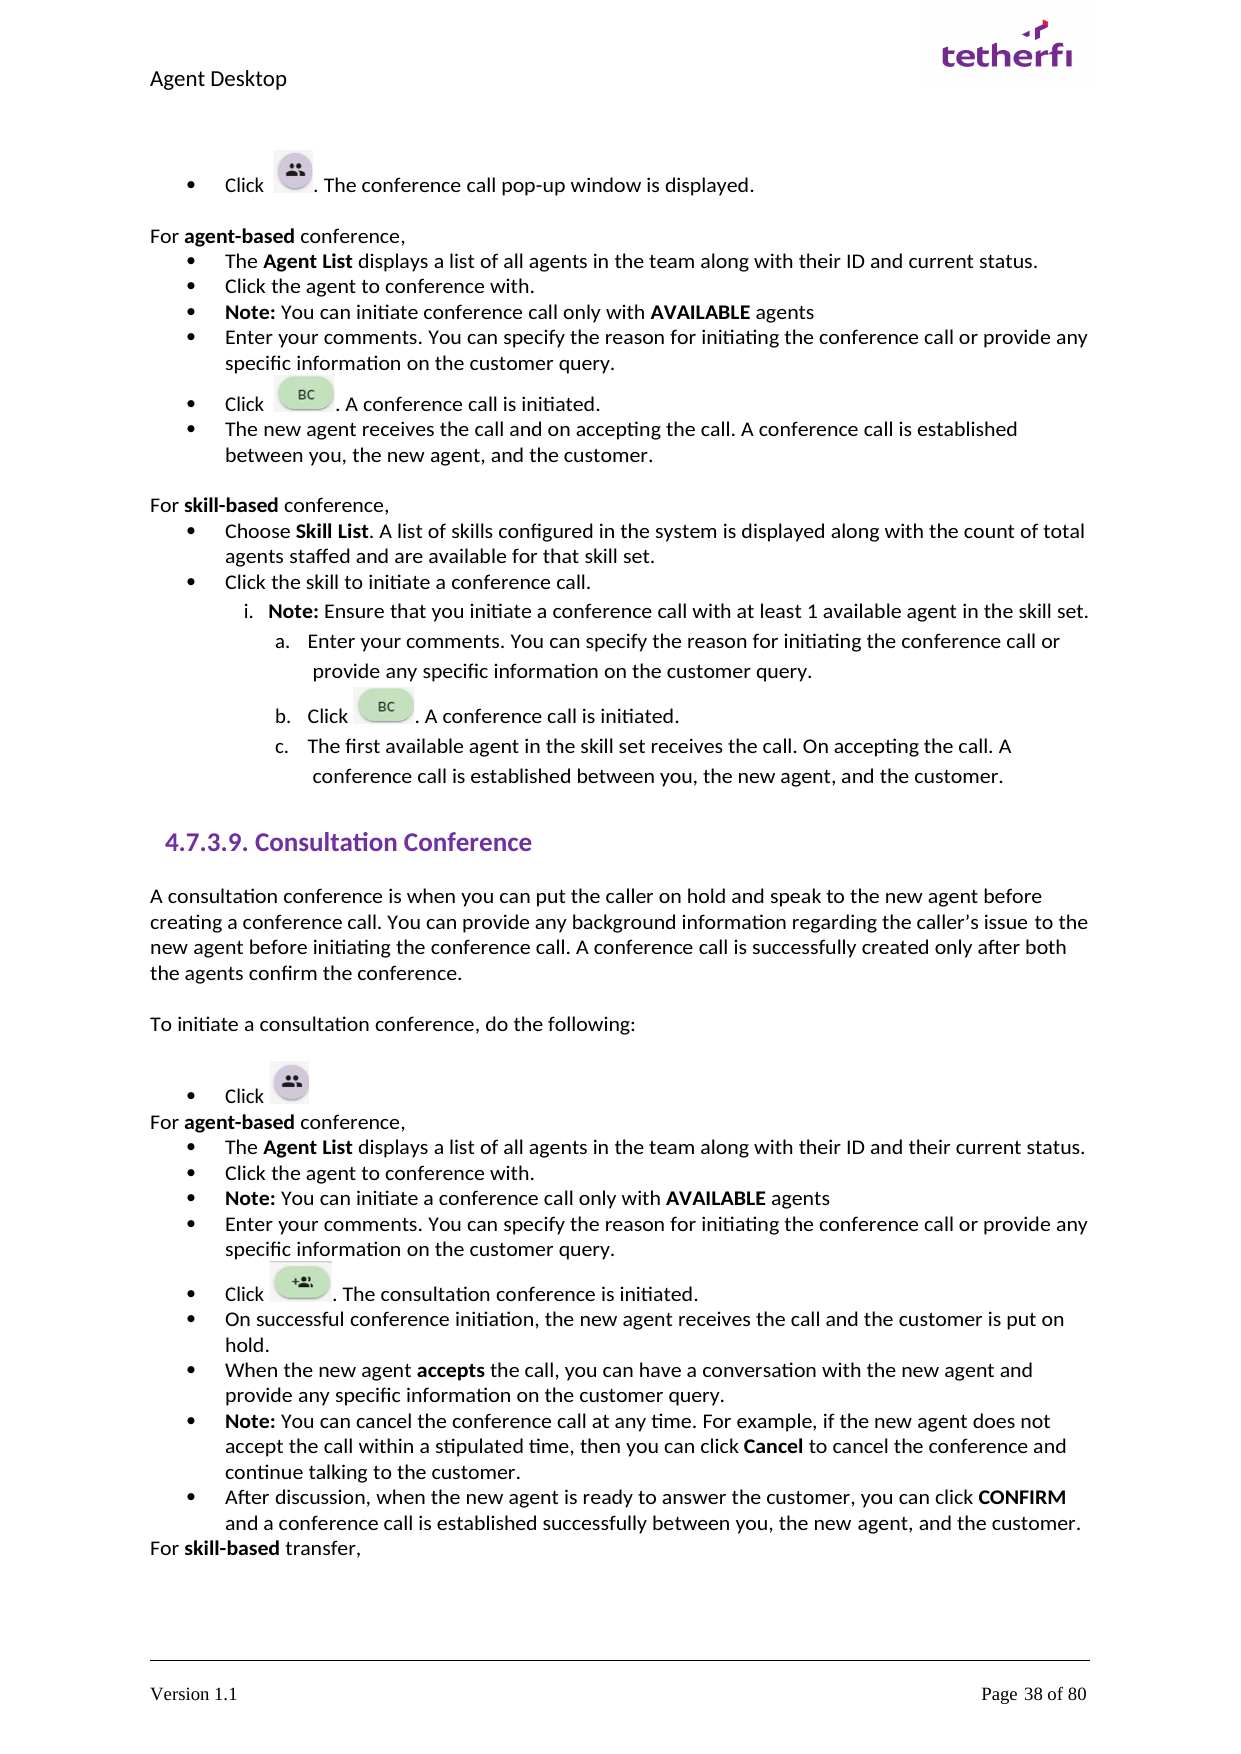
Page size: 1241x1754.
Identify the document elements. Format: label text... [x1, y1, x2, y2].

text To initiate a consultation conference, do the following: [150, 1011, 1090, 1036]
list Note: You can initiate a conference call only with AVAILABLE agents [187, 1185, 1090, 1211]
list The first available agent in the skill set receives the call. On accepting the call. A conference call is established between you, the new agent, and the customer. [275, 733, 1094, 788]
list Choose Skill List. A list of skills configured in the system is displayed along with the count of total agents staffed and are available for that skill set. [187, 518, 1090, 569]
picture [269, 1061, 309, 1104]
list The Agent List displays a list of all agents in the team along with their ID and their current status. [187, 1134, 1090, 1160]
picture [918, 0, 1096, 87]
text For skill-based transfer, [150, 1535, 1090, 1561]
picture [273, 375, 335, 412]
list When the new agent accepts the call, you can have a conversation with the new agent and provide any specific information on the customer query. [187, 1357, 1090, 1408]
text For skill-based conference, [150, 493, 1090, 518]
list Note: You can initiate conference call only with AVAILABLE agents [187, 299, 1090, 324]
text For agent-based conference, [150, 1109, 1090, 1134]
picture [353, 687, 415, 724]
list Enter your comments. You can specify the reason for initiating the conference call or provide any specific information on the customer query. [187, 324, 1090, 375]
list Enter your comments. You can specify the reason for initiating the conference call or provide any specific information on the customer query. [187, 1211, 1090, 1262]
list Click . A conference call is initiated. [187, 375, 1090, 416]
list After discussion, when the new agent is ready to answer the customer, you can click CONFIRM and a conference call is established successfully between you, the new agent, and the customer. [187, 1484, 1090, 1535]
list Note: Ensure that you initiate a conference call with at least 1 available agent in the skill set. [253, 598, 1094, 623]
list Click the agent to conference with. [187, 274, 1090, 299]
text For agent-based conference, [150, 223, 1090, 248]
picture [273, 150, 313, 193]
text A consultation conference is when you can put the caller on hold and speak to the new agent before creating a conference call. You can provide any background information regarding the caller’s issue to the new agent before initiating the conference call. A conference call is successfully created only after both the agents confirm the conference. [150, 884, 1090, 985]
list Note: You can cancel the conference call at any time. For example, if the new agent does not accept the call within a stipulated time, then you can click Cancel to cancel the conference and continue talking to the customer. [187, 1408, 1090, 1484]
list The new agent receives the call and on accepting the call. A conference call is established between you, the new agent, and the customer. [187, 416, 1090, 467]
list Click . The consultation conference is initiated. [187, 1262, 1090, 1306]
list On successful conference initiation, the new agent receives the call and the customer is put on hold. [187, 1306, 1090, 1357]
list Enter your comments. You can specify the reason for initiating the conference call or provide any specific information on the customer query. [275, 628, 1094, 683]
subtitle Consultation Conference [165, 825, 922, 858]
list Click the agent to conference with. [187, 1160, 1090, 1185]
list Click [187, 1062, 1090, 1109]
list The Agent List displays a list of all agents in the team along with their ID and current status. [187, 248, 1090, 274]
list Click . A conference call is initiated. [275, 688, 1094, 729]
picture [269, 1261, 332, 1302]
list Click the skill to initiate a conference call. [187, 569, 1090, 594]
list Click . The conference call pop-up window is displayed. [187, 150, 1090, 197]
